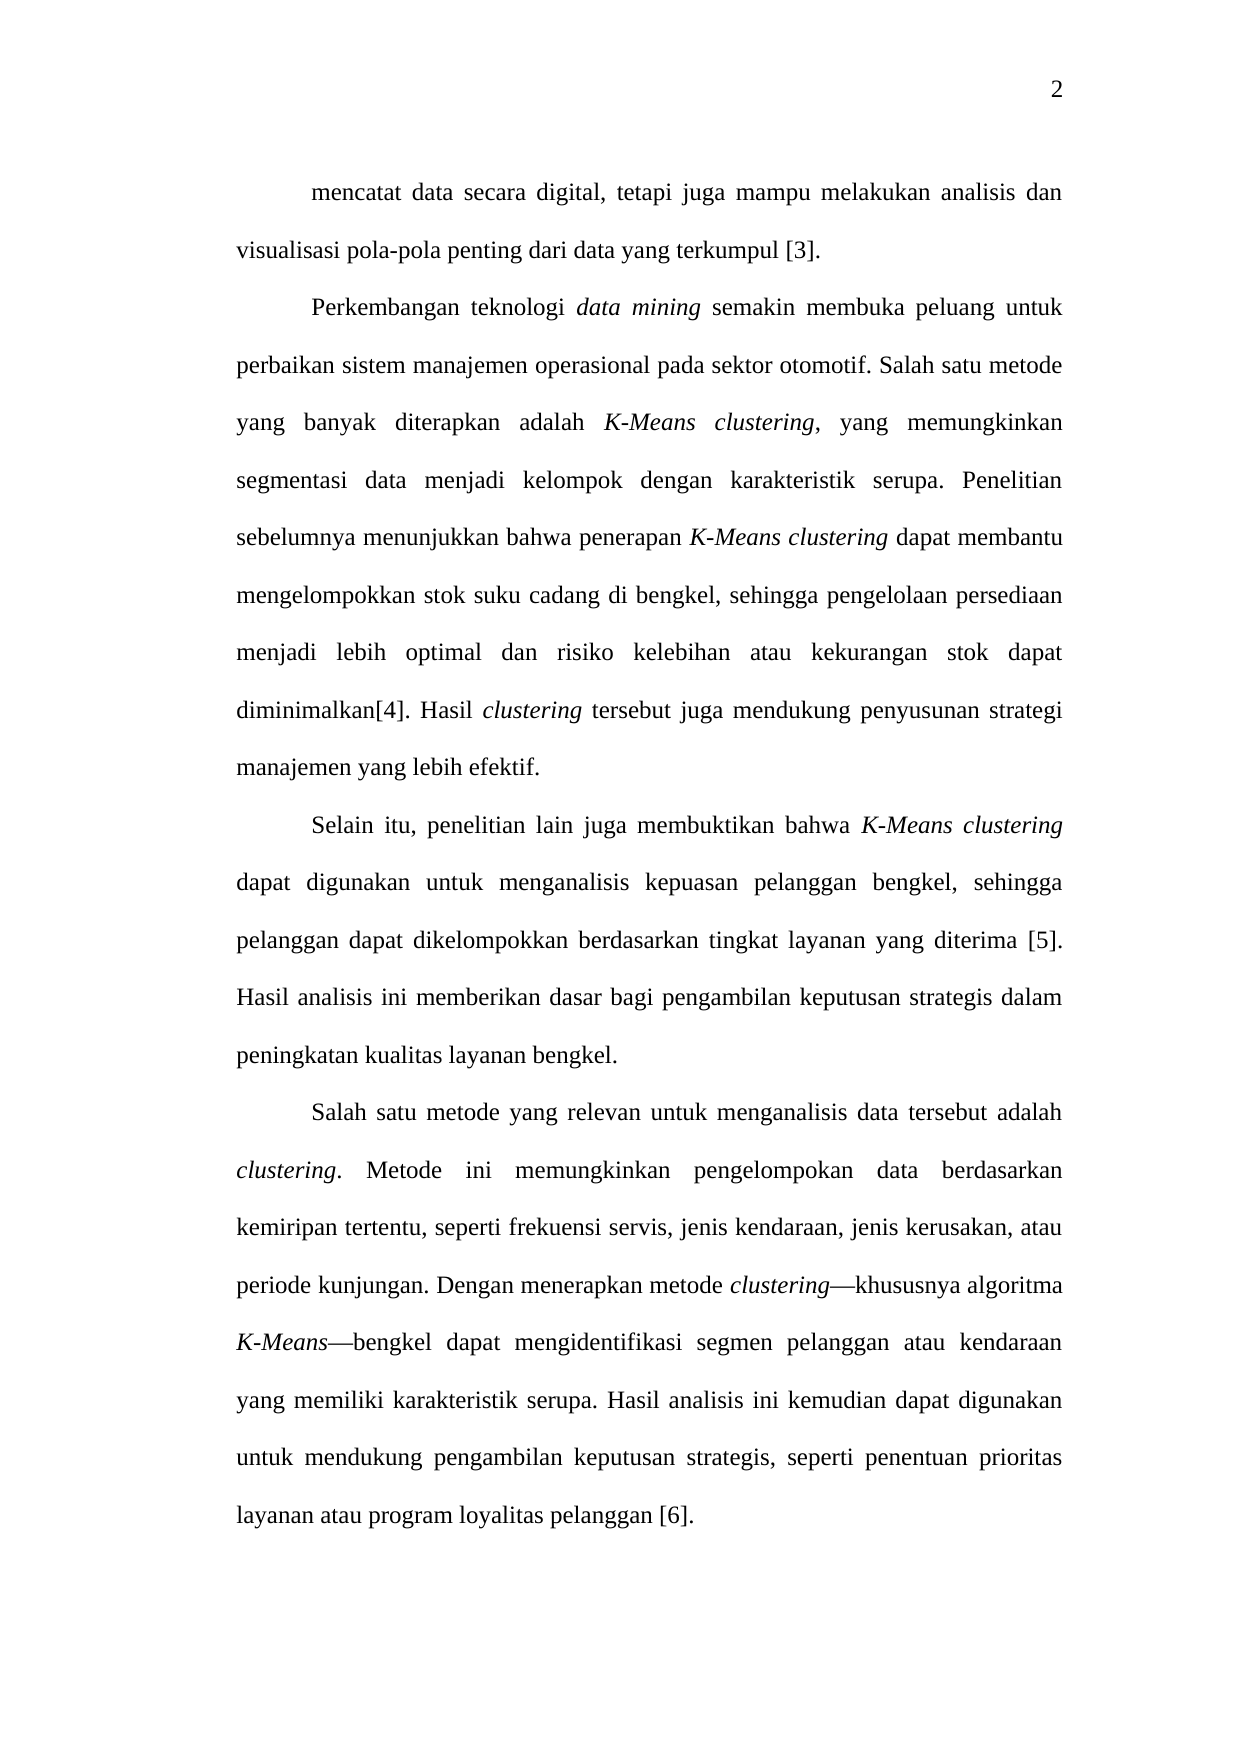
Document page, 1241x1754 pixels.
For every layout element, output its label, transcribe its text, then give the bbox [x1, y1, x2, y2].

text Selain itu, penelitian lain juga membuktikan bahwa K-Means clustering dapat digunakan untuk menganalisis kepuasan pelanggan bengkel, sehingga pelanggan dapat dikelompokkan berdasarkan tingkat layanan yang diterima [5]. Hasil analisis ini memberikan dasar bagi pengambilan keputusan strategis dalam peningkatan kualitas layanan bengkel. [236, 810, 1063, 1068]
text Perkembangan teknologi data mining semakin membuka peluang untuk perbaikan sistem manajemen operasional pada sektor otomotif. Salah satu metode yang banyak diterapkan adalah K-Means clustering, yang memungkinkan segmentasi data menjadi kelompok dengan karakteristik serupa. Penelitian sebelumnya menunjukkan bahwa penerapan K-Means clustering dapat membantu mengelompokkan stok suku cadang di bengkel, sehingga pengelolaan persediaan menjadi lebih optimal dan risiko kelebihan atau kekurangan stok dapat diminimalkan[4]. Hasil clustering tersebut juga mendukung penyusunan strategi manajemen yang lebih efektif. [236, 292, 1063, 781]
text mencatat data secara digital, tetapi juga mampu melakukan analisis dan visualisasi pola-pola penting dari data yang terkumpul [3]. [236, 177, 1063, 263]
text Salah satu metode yang relevan untuk menganalisis data tersebut adalah clustering. Metode ini memungkinkan pengelompokan data berdasarkan kemiripan tertentu, seperti frekuensi servis, jenis kendaraan, jenis kerusakan, atau periode kunjungan. Dengan menerapkan metode clustering—khususnya algoritma K-Means—bengkel dapat mengidentifikasi segmen pelanggan atau kendaraan yang memiliki karakteristik serupa. Hasil analisis ini kemudian dapat digunakan untuk mendukung pengambilan keputusan strategis, seperti penentuan prioritas layanan atau program loyalitas pelanggan [6]. [236, 1097, 1063, 1528]
